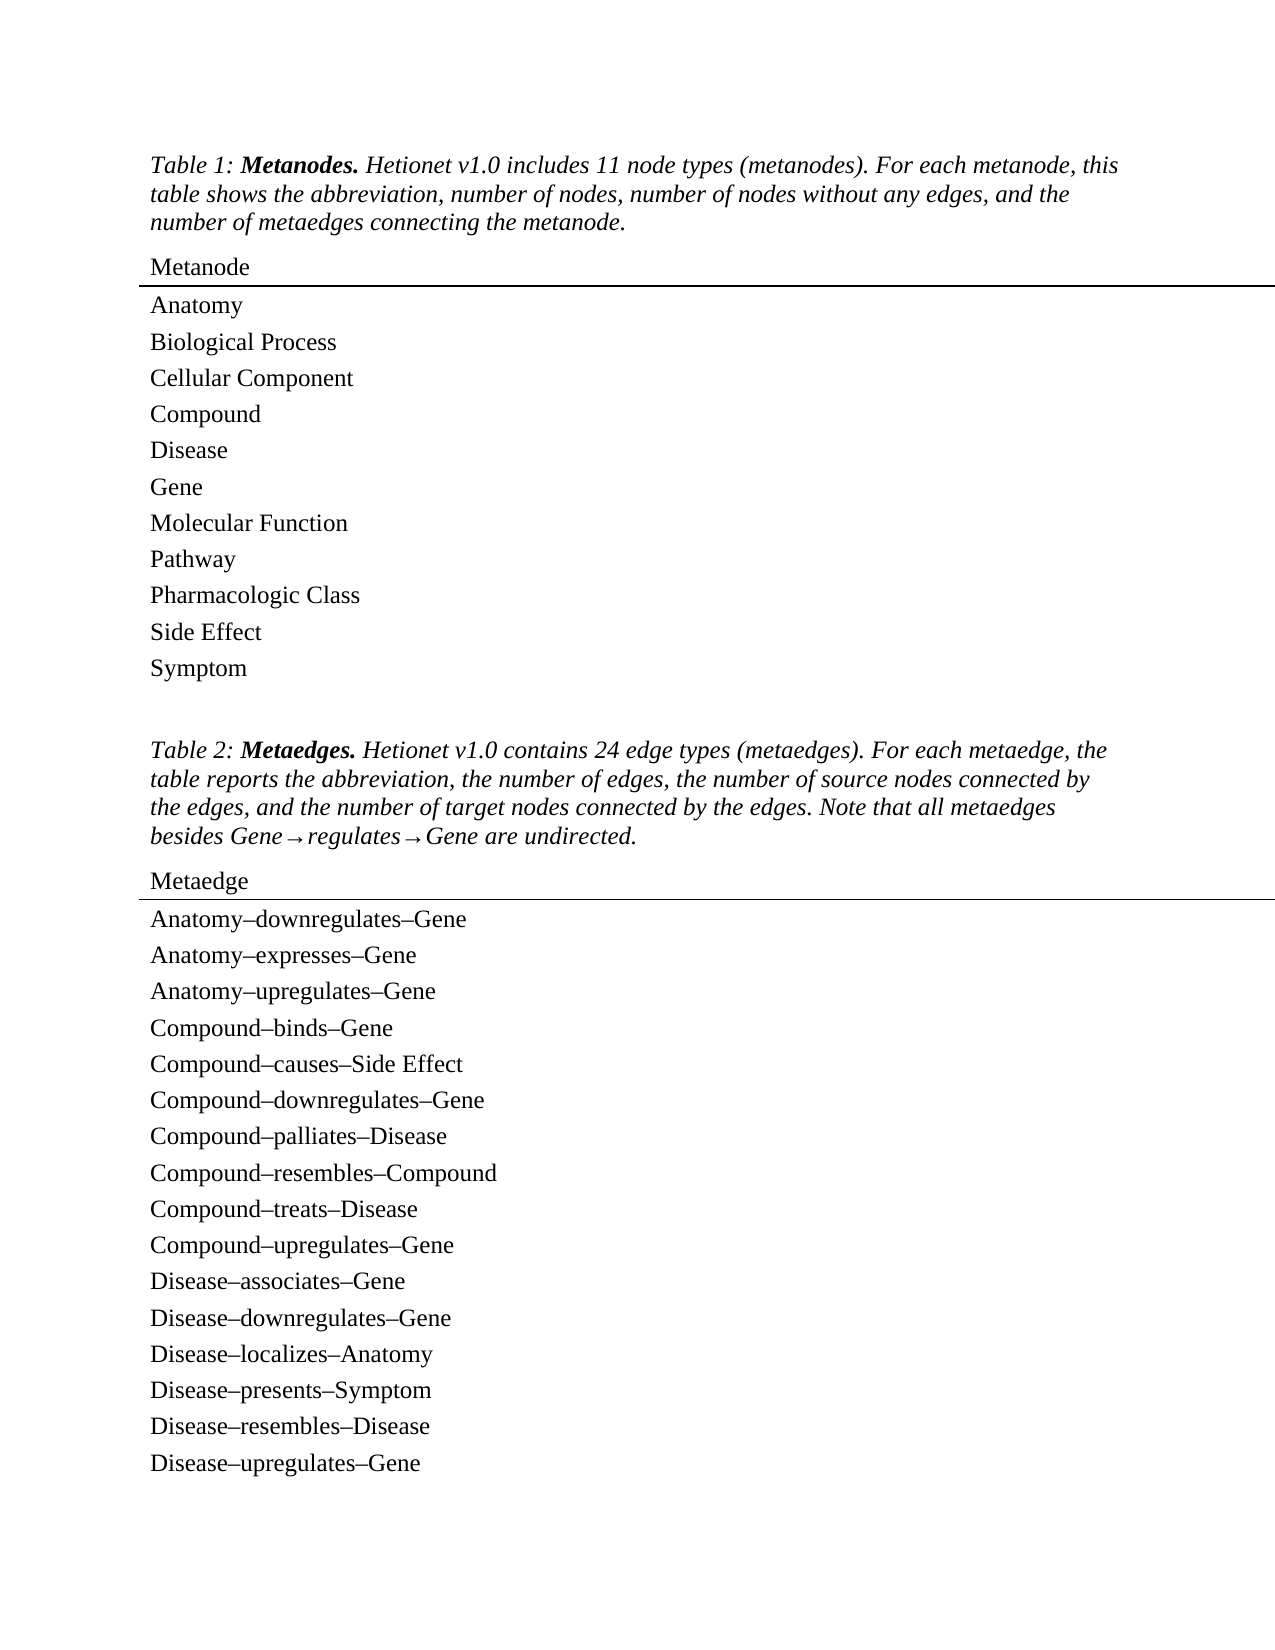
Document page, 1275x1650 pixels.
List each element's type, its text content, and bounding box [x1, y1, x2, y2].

table_cell Anatomy [139, 287, 1275, 323]
table_cell Disease–localizes–Anatomy [139, 1335, 1275, 1371]
table_cell Pharmacologic Class [139, 577, 1275, 613]
table_cell Disease–downregulates–Gene [139, 1299, 1275, 1335]
text Table 1: Metanodes. Hetionet v1.0 includes 11 node types (metanodes). For each metanode, this table shows the abbreviation, number of nodes, number of nodes without any edges, and the number of metaedges connecting the metanode. [150, 150, 1125, 236]
table_cell Pathway [139, 540, 1275, 577]
table_cell Disease–upregulates–Gene [139, 1444, 1275, 1480]
table_cell Compound–causes–Side Effect [139, 1045, 1275, 1081]
table_cell Cellular Component [139, 359, 1275, 395]
table_cell Compound [139, 395, 1275, 432]
table_header Metaedge [139, 863, 1275, 899]
text Table 2: Metaedges. Hetionet v1.0 contains 24 edge types (metaedges). For each metaedge, the table reports the abbreviation, the number of edges, the number of source nodes connected by the edges, and the number of target nodes connected by the edges. Note that all metaedges besides Gene→regulates→Gene are undirected. [150, 735, 1125, 850]
table_cell Molecular Function [139, 504, 1275, 540]
table_cell Compound–binds–Gene [139, 1009, 1275, 1045]
table_header Metanode [139, 249, 1275, 285]
table_cell Compound–treats–Disease [139, 1190, 1275, 1226]
table_cell Disease–resembles–Disease [139, 1408, 1275, 1444]
table_cell Anatomy–expresses–Gene [139, 936, 1275, 973]
table_cell Anatomy–downregulates–Gene [139, 900, 1275, 936]
table_cell Compound–downregulates–Gene [139, 1081, 1275, 1118]
table_cell Anatomy–upregulates–Gene [139, 973, 1275, 1009]
table_cell Compound–upregulates–Gene [139, 1226, 1275, 1263]
table_cell Disease–associates–Gene [139, 1263, 1275, 1299]
table_cell Side Effect [139, 613, 1275, 649]
table_cell Compound–palliates–Disease [139, 1118, 1275, 1154]
table_cell Gene [139, 468, 1275, 504]
table_cell Symptom [139, 649, 1275, 685]
table_cell Compound–resembles–Compound [139, 1154, 1275, 1190]
table_cell Disease [139, 432, 1275, 468]
table_cell Disease–presents–Symptom [139, 1371, 1275, 1408]
table_cell Biological Process [139, 323, 1275, 359]
